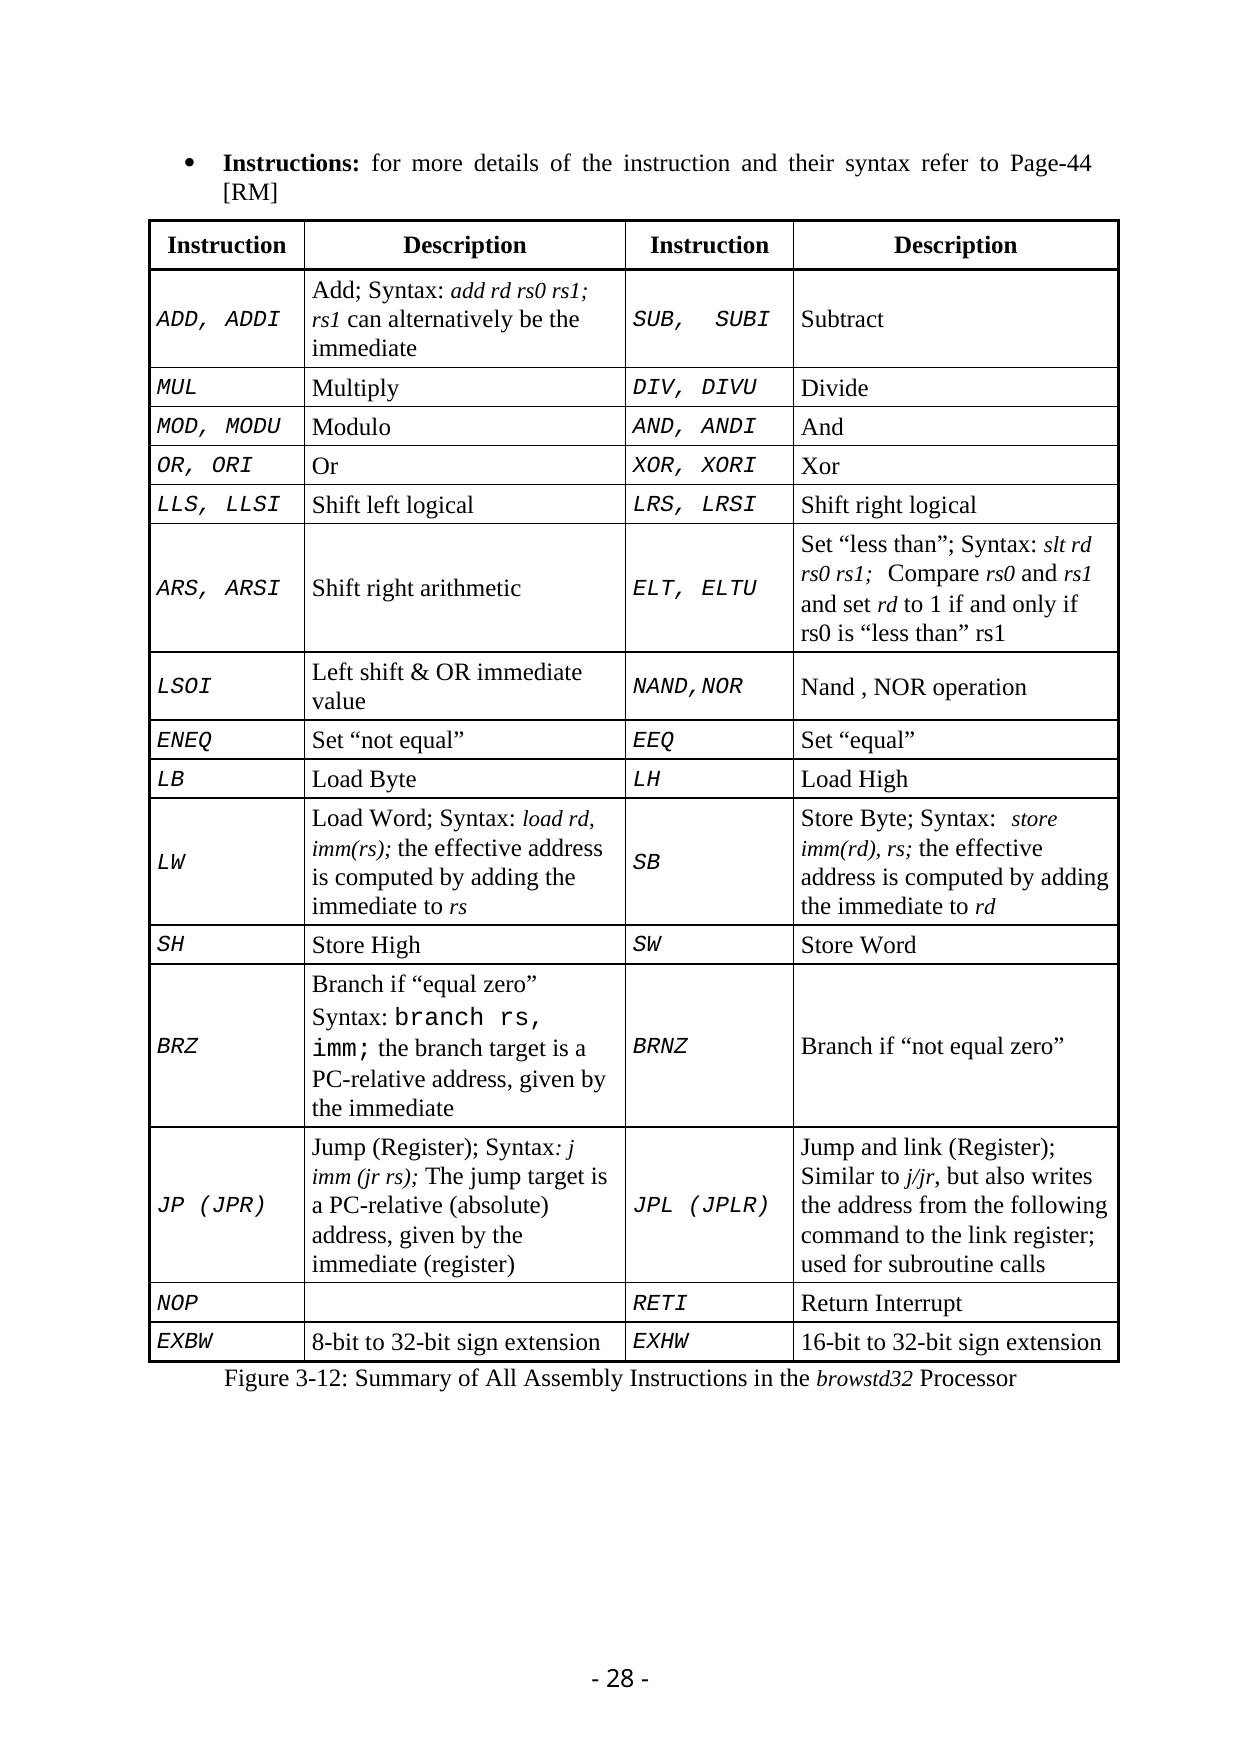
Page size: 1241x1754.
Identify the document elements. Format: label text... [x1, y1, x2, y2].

table_cell Store Word [794, 926, 1117, 963]
table_cell [305, 1283, 625, 1321]
table_cell MUL [151, 368, 304, 406]
table_header Description [305, 222, 625, 267]
table_cell LB [151, 760, 304, 797]
table_cell ENEQ [151, 721, 304, 758]
table_cell ELT, ELTU [626, 524, 793, 651]
table_cell 8-bit to 32-bit sign extension [305, 1323, 625, 1360]
table_cell Set “less than”; Syntax: slt rd rs0 rs1; Compare rs0 and rs1 and set rd to 1 if and only if rs0 is “less than” rs1 [794, 524, 1117, 651]
table_cell OR, ORI [151, 446, 304, 484]
table_cell SW [626, 926, 793, 963]
table_cell Load Byte [305, 760, 625, 797]
table_cell Nand , NOR operation [794, 653, 1117, 719]
table_cell LH [626, 760, 793, 797]
list Instructions: for more details of the instruction and their syntax refer to Page-44 [RM] [185, 148, 1092, 206]
table_cell Shift right logical [794, 485, 1117, 523]
table_cell And [794, 407, 1117, 444]
table_cell LLS, LLSI [151, 485, 304, 523]
table_header Instruction [151, 222, 304, 267]
table_header Description [794, 222, 1117, 267]
table_header Instruction [626, 222, 793, 267]
table_cell Store Byte; Syntax: store imm(rd), rs; the effective address is computed by adding the immediate to rd [794, 799, 1117, 924]
table_cell LW [151, 799, 304, 924]
table_cell Subtract [794, 271, 1117, 366]
table_cell Set “equal” [794, 721, 1117, 758]
table_cell Shift left logical [305, 485, 625, 523]
table_cell SUB, SUBI [626, 271, 793, 366]
table_cell Shift right arithmetic [305, 524, 625, 651]
table_cell MOD, MODU [151, 407, 304, 444]
table_cell Load High [794, 760, 1117, 797]
table_cell 16-bit to 32-bit sign extension [794, 1323, 1117, 1360]
table_cell Return Interrupt [794, 1283, 1117, 1321]
table_cell Modulo [305, 407, 625, 444]
table_cell Multiply [305, 368, 625, 406]
table_cell EXBW [151, 1323, 304, 1360]
table_cell Divide [794, 368, 1117, 406]
table_cell JP (JPR) [151, 1128, 304, 1282]
table_cell Jump (Register); Syntax: j imm (jr rs); The jump target is a PC-relative (absolute) address, given by the immediate (register) [305, 1128, 625, 1282]
table_cell Set “not equal” [305, 721, 625, 758]
table_cell Branch if “equal zero” Syntax: branch rs, imm; the branch target is a PC-relative address, given by the immediate [305, 965, 625, 1126]
table_cell Add; Syntax: add rd rs0 rs1; rs1 can alternatively be the immediate [305, 271, 625, 366]
table_cell BRZ [151, 965, 304, 1126]
table_cell SB [626, 799, 793, 924]
table_cell JPL (JPLR) [626, 1128, 793, 1282]
table_cell XOR, XORI [626, 446, 793, 484]
table_cell Or [305, 446, 625, 484]
table_cell LSOI [151, 653, 304, 719]
table_cell Xor [794, 446, 1117, 484]
table_cell NOP [151, 1283, 304, 1321]
table_cell AND, ANDI [626, 407, 793, 444]
table_cell SH [151, 926, 304, 963]
table_cell Left shift & OR immediate value [305, 653, 625, 719]
table_cell Branch if “not equal zero” [794, 965, 1117, 1126]
text Figure ‎3-4: Summary of All Assembly Instructions in the browstd32 Processor [148, 1363, 1092, 1392]
table_cell BRNZ [626, 965, 793, 1126]
table_cell RETI [626, 1283, 793, 1321]
table_cell Jump and link (Register); Similar to j/jr, but also writes the address from the following command to the link register; used for subroutine calls [794, 1128, 1117, 1282]
table_cell NAND,NOR [626, 653, 793, 719]
table_cell EEQ [626, 721, 793, 758]
table_cell Store High [305, 926, 625, 963]
table_cell ARS, ARSI [151, 524, 304, 651]
table_cell EXHW [626, 1323, 793, 1360]
table_cell ADD, ADDI [151, 271, 304, 366]
table_cell LRS, LRSI [626, 485, 793, 523]
table_cell Load Word; Syntax: load rd, imm(rs); the effective address is computed by adding the immediate to rs [305, 799, 625, 924]
table_cell DIV, DIVU [626, 368, 793, 406]
